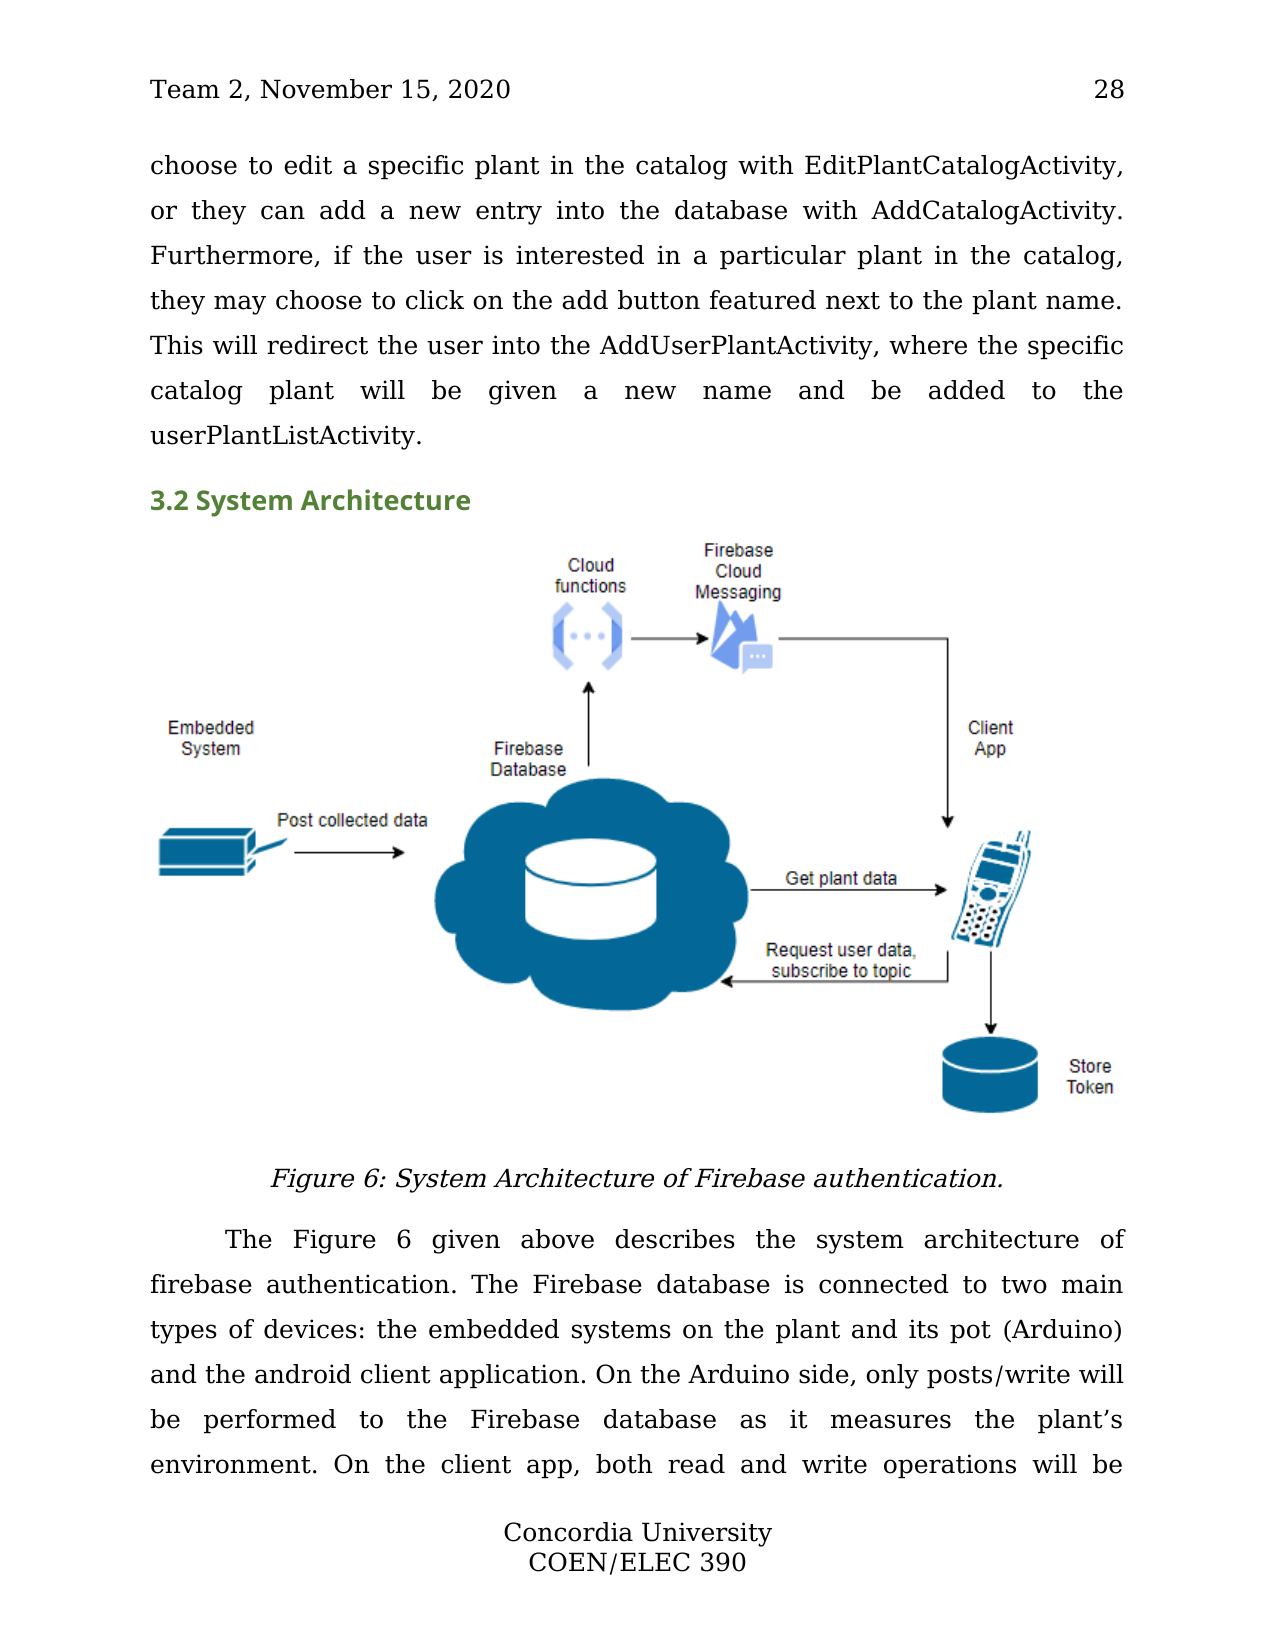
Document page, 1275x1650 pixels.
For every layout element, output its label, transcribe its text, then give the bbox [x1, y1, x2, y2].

subtitle 3.2 System Architecture [150, 482, 1125, 518]
picture [150, 537, 1125, 1131]
text Figure 6: System Architecture of Firebase authentication. [150, 1162, 1125, 1192]
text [150, 1224, 1125, 1479]
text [150, 150, 1125, 450]
